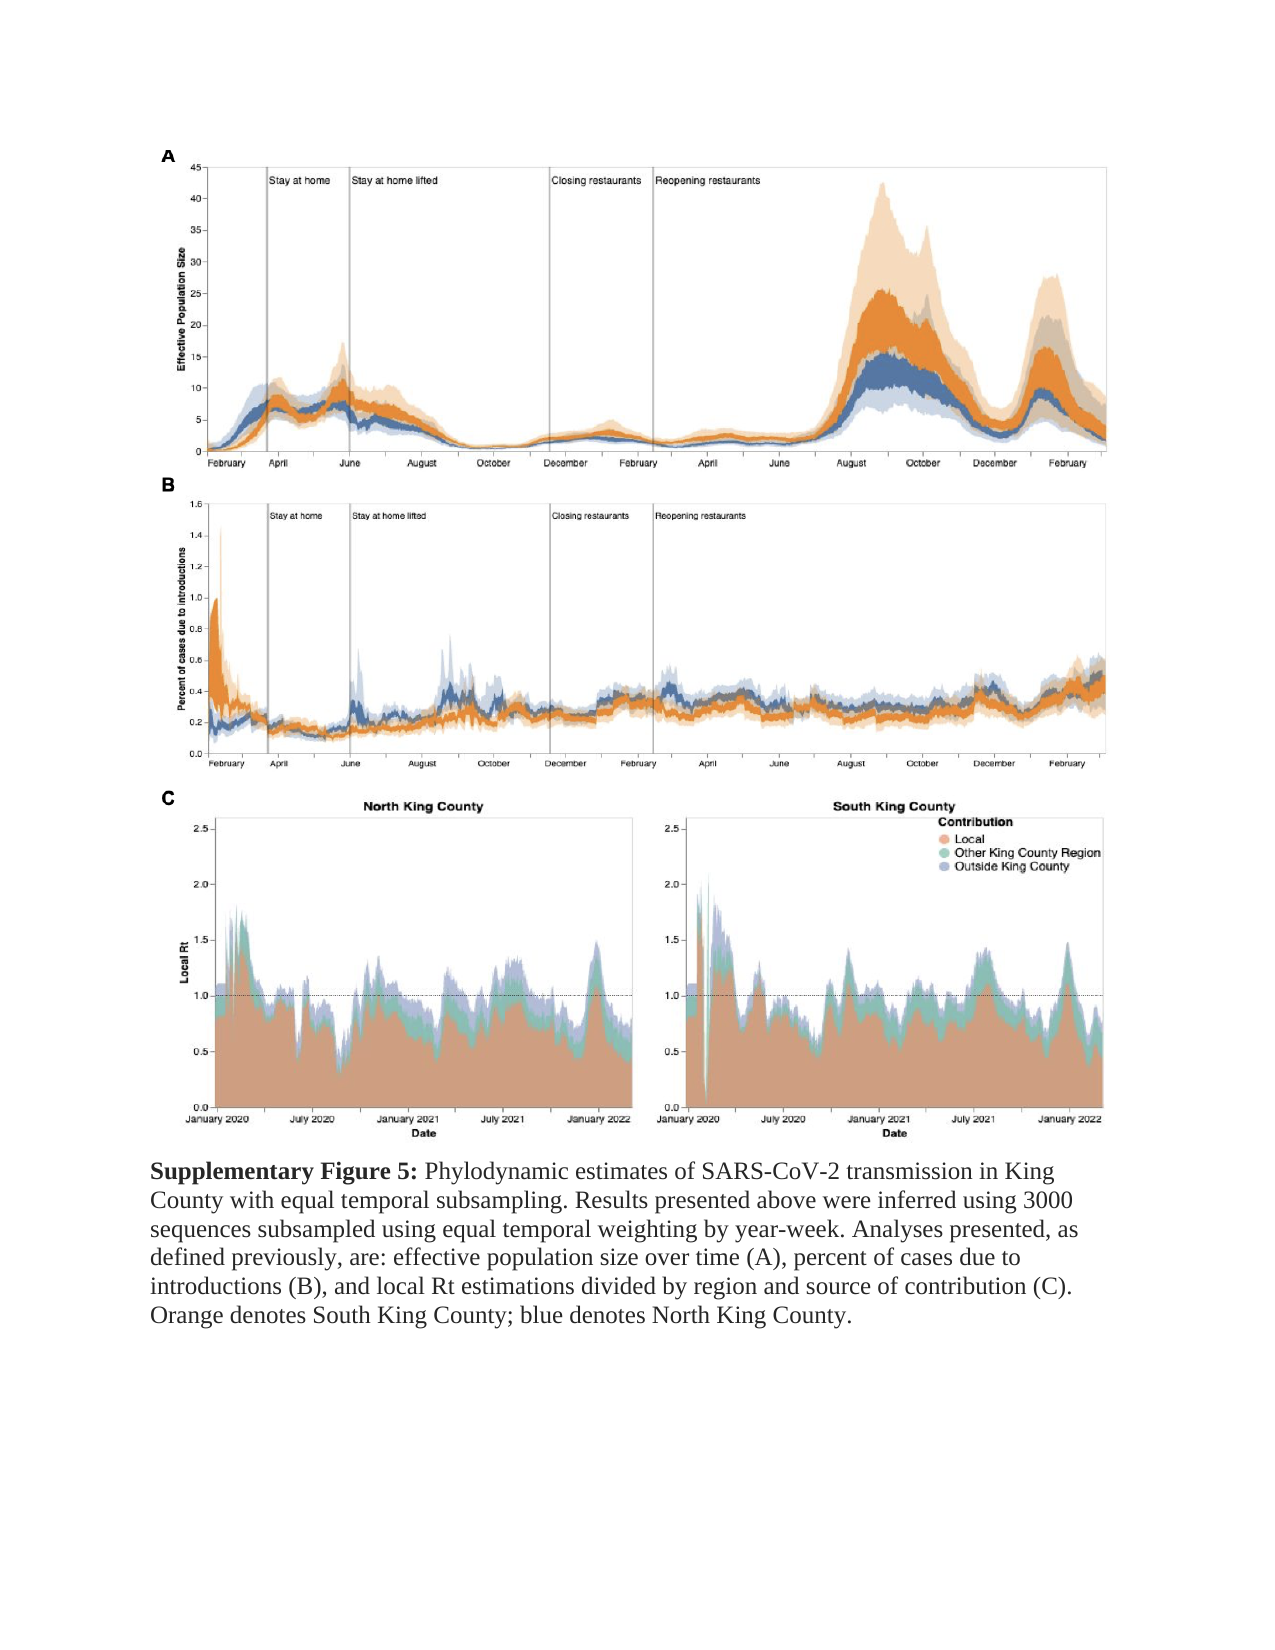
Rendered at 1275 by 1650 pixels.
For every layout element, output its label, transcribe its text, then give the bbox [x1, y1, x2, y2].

picture [150, 150, 1125, 1157]
text Supplementary Figure 5: Phylodynamic estimates of SARS-CoV-2 transmission in King County with equal temporal subsampling. Results presented above were inferred using 3000 sequences subsampled using equal temporal weighting by year-week. Analyses presented, as defined previously, are: effective population size over time (A), percent of cases due to introductions (B), and local Rt estimations divided by region and source of contribution (C). Orange denotes South King County; blue denotes North King County. [150, 1157, 1125, 1329]
